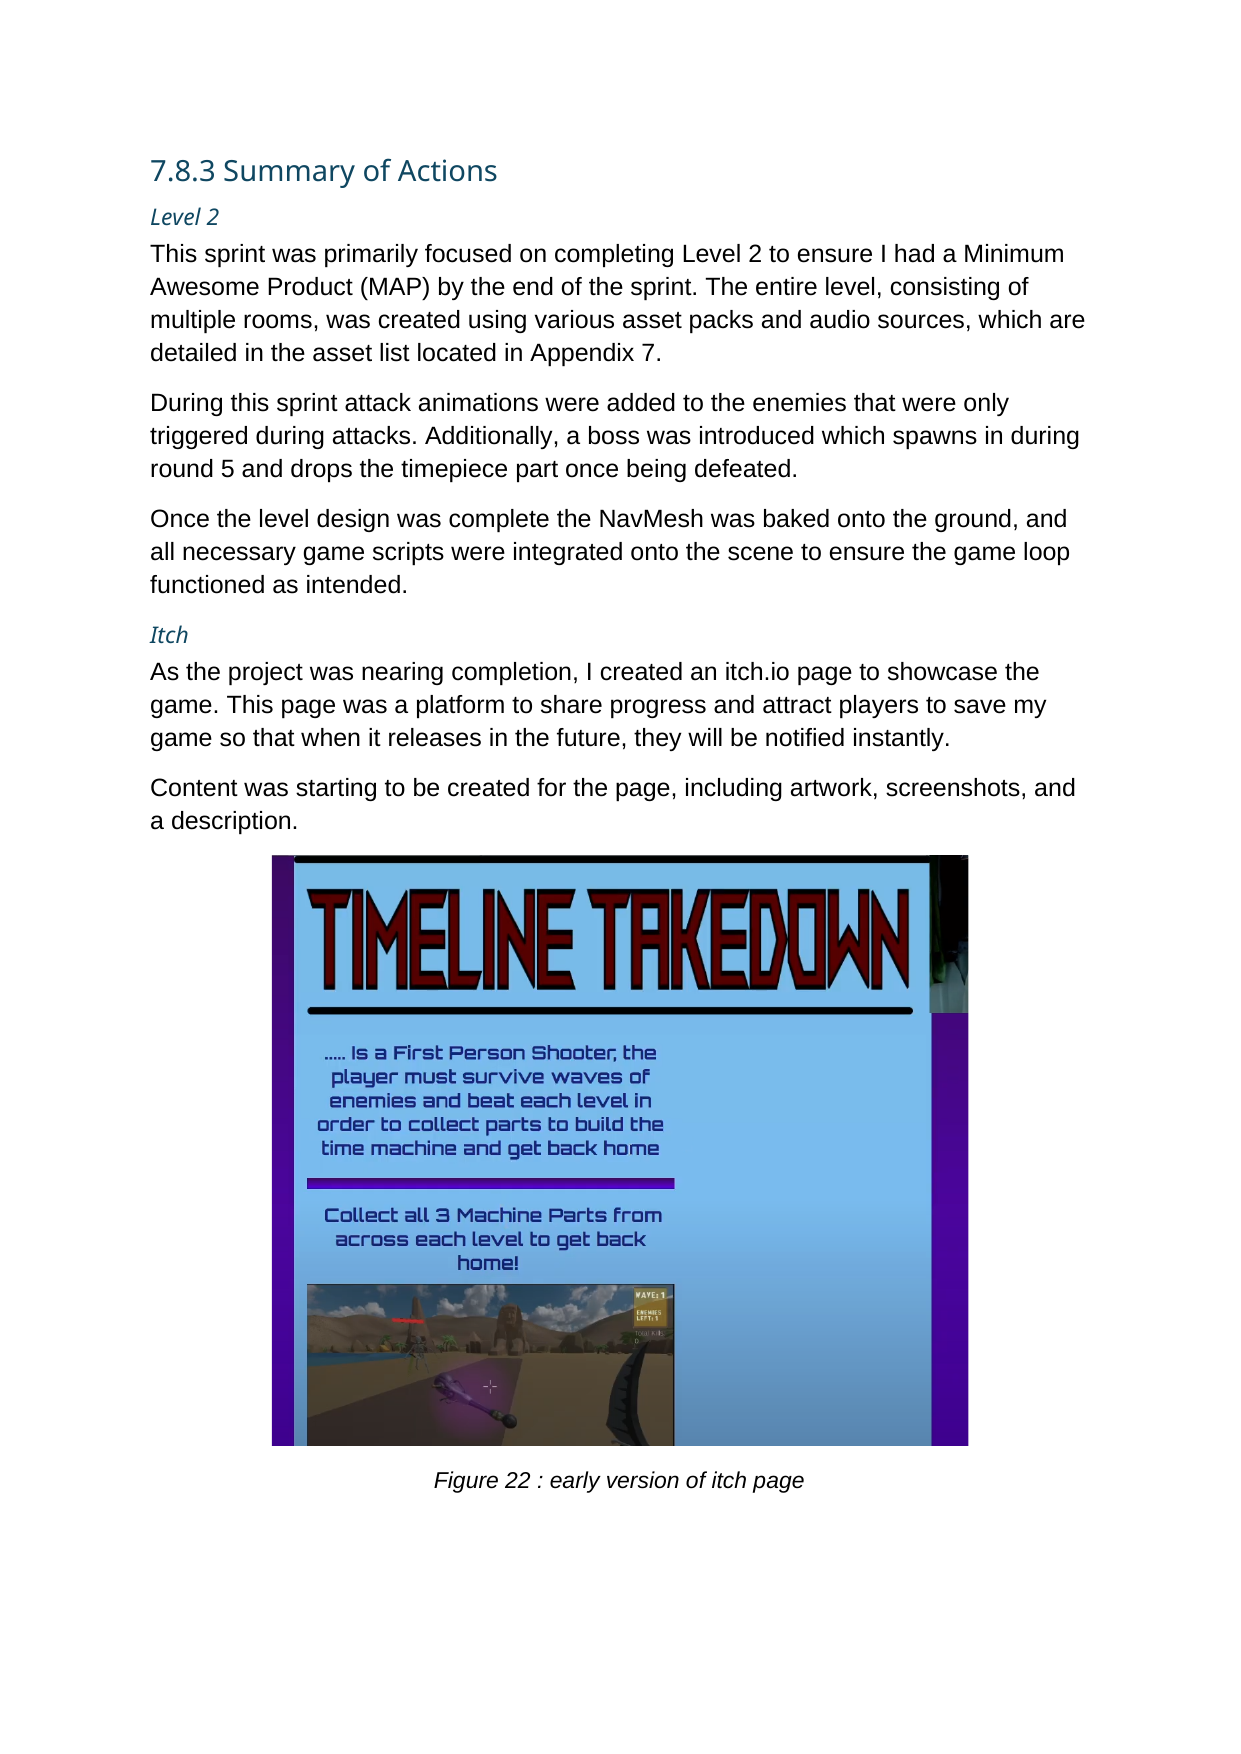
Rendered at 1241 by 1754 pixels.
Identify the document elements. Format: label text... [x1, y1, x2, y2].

text During this sprint attack animations were added to the enemies that were only triggered during attacks. Additionally, a boss was introduced which spawns in during round 5 and drops the timepiece part once being defeated. [150, 388, 1090, 483]
subtitle 7.8.3 Summary of Actions [150, 150, 1090, 190]
picture [271, 855, 969, 1446]
subtitle Level 2 [150, 201, 1090, 232]
text As the project was nearing completion, I created an itch.io page to showcase the game. This page was a platform to share progress and attract players to save my game so that when it releases in the future, they will be notified instantly. [150, 657, 1090, 752]
text Content was starting to be created for the page, including artwork, screenshots, and a description. [150, 773, 1090, 835]
text Figure 22 : early version of itch page [150, 1467, 1090, 1493]
text Once the level design was complete the NavMesh was baked onto the ground, and all necessary game scripts were integrated onto the scene to ensure the game loop functioned as intended. [150, 503, 1090, 598]
text This sprint was primarily focused on completing Level 2 to ensure I had a Minimum Awesome Product (MAP) by the end of the sprint. The entire level, consisting of multiple rooms, was created using various asset packs and audio sources, which are detailed in the asset list located in Appendix 7. [150, 239, 1090, 367]
subtitle Itch [150, 619, 1090, 651]
